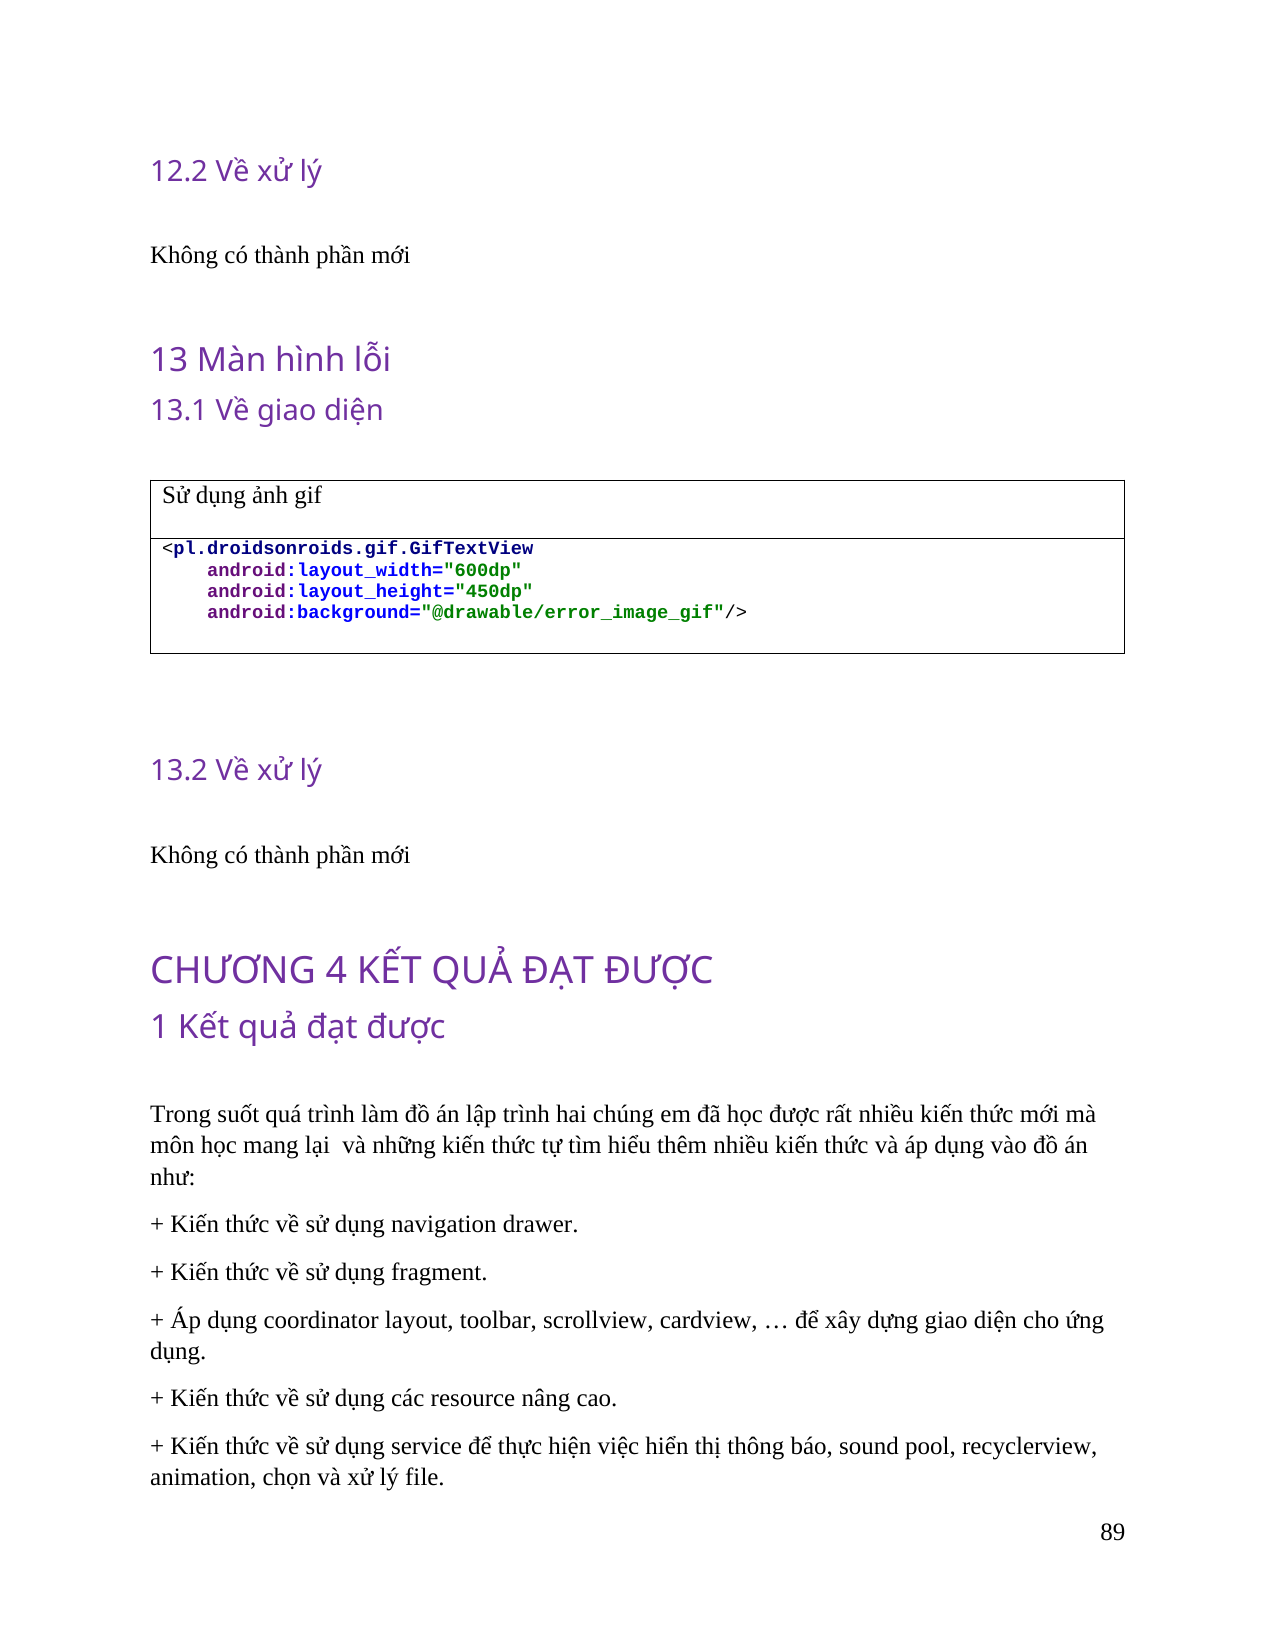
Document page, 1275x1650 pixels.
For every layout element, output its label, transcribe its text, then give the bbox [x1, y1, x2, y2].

text + Áp dụng coordinator layout, toolbar, scrollview, cardview, … để xây dựng giao diện cho ứng dụng. [150, 1305, 1125, 1364]
subtitle 1 Kết quả đạt được [150, 1003, 1125, 1048]
subtitle 13.1 Về giao diện [150, 389, 1125, 429]
text + Kiến thức về sử dụng fragment. [150, 1257, 1125, 1286]
subtitle 12.2 Về xử lý [150, 150, 1125, 190]
text Không có thành phần mới [150, 241, 1125, 269]
text + Kiến thức về sử dụng các resource nâng cao. [150, 1383, 1125, 1412]
subtitle 13.2 Về xử lý [150, 749, 1125, 789]
subtitle 13 Màn hình lỗi [150, 336, 1125, 381]
text + Kiến thức về sử dụng navigation drawer. [150, 1209, 1125, 1238]
text Trong suốt quá trình làm đồ án lập trình hai chúng em đã học được rất nhiều kiến thức mới mà môn học mang lại và những kiến thức tự tìm hiểu thêm nhiều kiến thức và áp dụng vào đồ án như: [150, 1099, 1125, 1190]
subtitle CHƯƠNG 4 KẾT QUẢ ĐẠT ĐƯỢC [150, 944, 1125, 995]
table_cell <pl.droidsonroids.gif.GifTextView android:layout_width="600dp" android:layout_height="450dp" android:background="@drawable/error_image_gif"/> [151, 539, 1124, 653]
text Không có thành phần mới [150, 840, 1125, 869]
text + Kiến thức về sử dụng service để thực hiện việc hiển thị thông báo, sound pool, recyclerview, animation, chọn và xử lý file. [150, 1431, 1125, 1491]
table_header Sử dụng ảnh gif [151, 481, 1124, 538]
